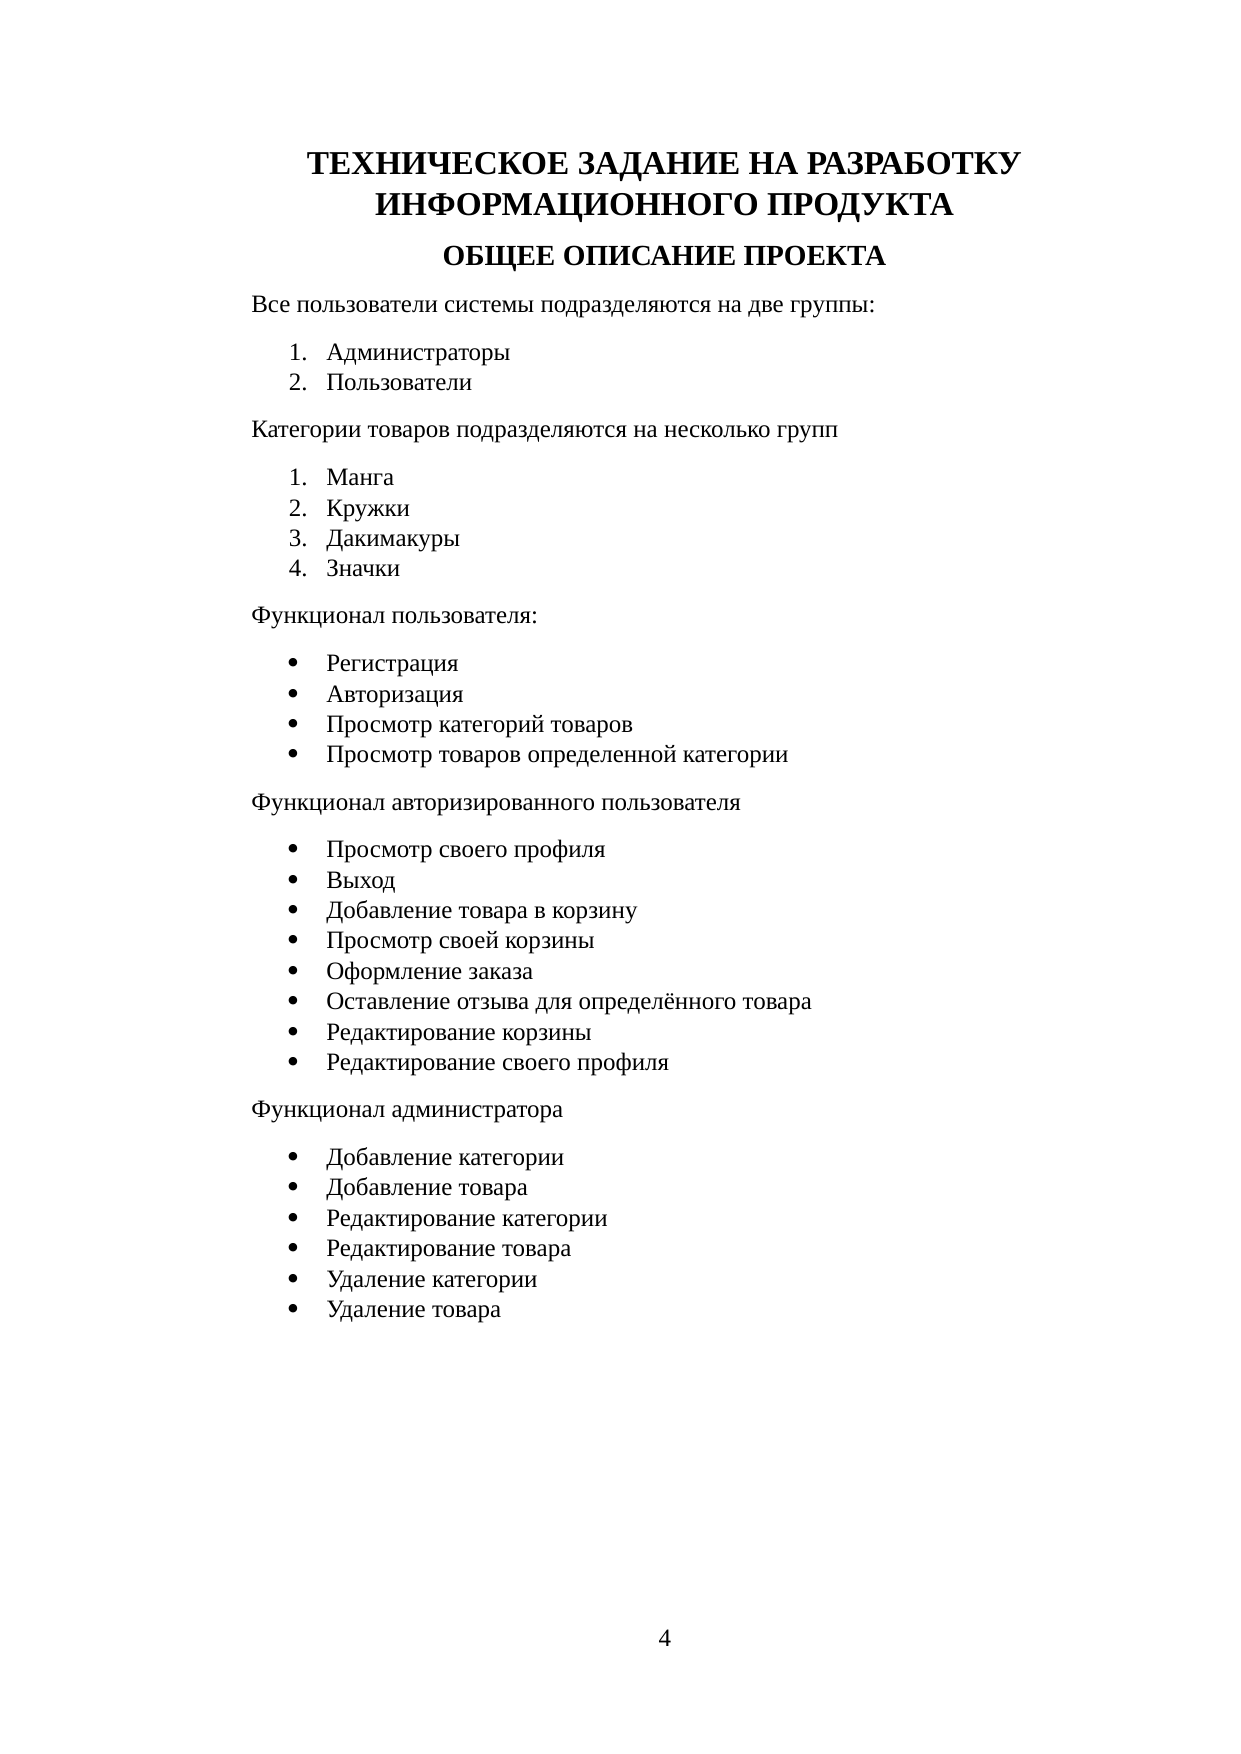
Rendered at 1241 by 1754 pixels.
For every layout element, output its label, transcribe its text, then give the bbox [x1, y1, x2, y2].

list Оставление отзыва для определённого товара [288, 986, 1152, 1015]
list Просмотр категорий товаров [288, 709, 1152, 738]
text Функционал авторизированного пользователя [177, 787, 1152, 815]
text Все пользователи системы подразделяются на две группы: [177, 289, 1152, 318]
list Дакимакуры [288, 523, 1152, 552]
text Функционал администратора [177, 1094, 1152, 1123]
subtitle ОБЩЕЕ ОПИСАНИЕ ПРОЕКТА [177, 238, 1152, 272]
list Редактирование корзины [288, 1017, 1152, 1046]
text Функционал пользователя: [177, 601, 1152, 629]
list Добавление категории [288, 1142, 1152, 1171]
list Регистрация [288, 648, 1152, 677]
list Администраторы [288, 337, 1152, 366]
list Удаление товара [288, 1294, 1152, 1323]
list Авторизация [288, 679, 1152, 707]
list Добавление товара [288, 1172, 1152, 1201]
list Оформление заказа [288, 956, 1152, 985]
list Манга [288, 462, 1152, 491]
list Добавление товара в корзину [288, 895, 1152, 924]
list Выход [288, 865, 1152, 893]
text Категории товаров подразделяются на несколько групп [177, 414, 1152, 443]
subtitle ТЕХНИЧЕСКОЕ ЗАДАНИЕ НА РАЗРАБОТКУ ИНФОРМАЦИОННОГО ПРОДУКТА [177, 143, 1152, 223]
list Редактирование категории [288, 1203, 1152, 1232]
list Редактирование товара [288, 1233, 1152, 1262]
list Редактирование своего профиля [288, 1047, 1152, 1076]
list Просмотр своей корзины [288, 926, 1152, 954]
list Удаление категории [288, 1264, 1152, 1292]
list Кружки [288, 493, 1152, 521]
list Просмотр товаров определенной категории [288, 739, 1152, 768]
list Пользователи [288, 367, 1152, 396]
list Просмотр своего профиля [288, 834, 1152, 863]
list Значки [288, 553, 1152, 582]
